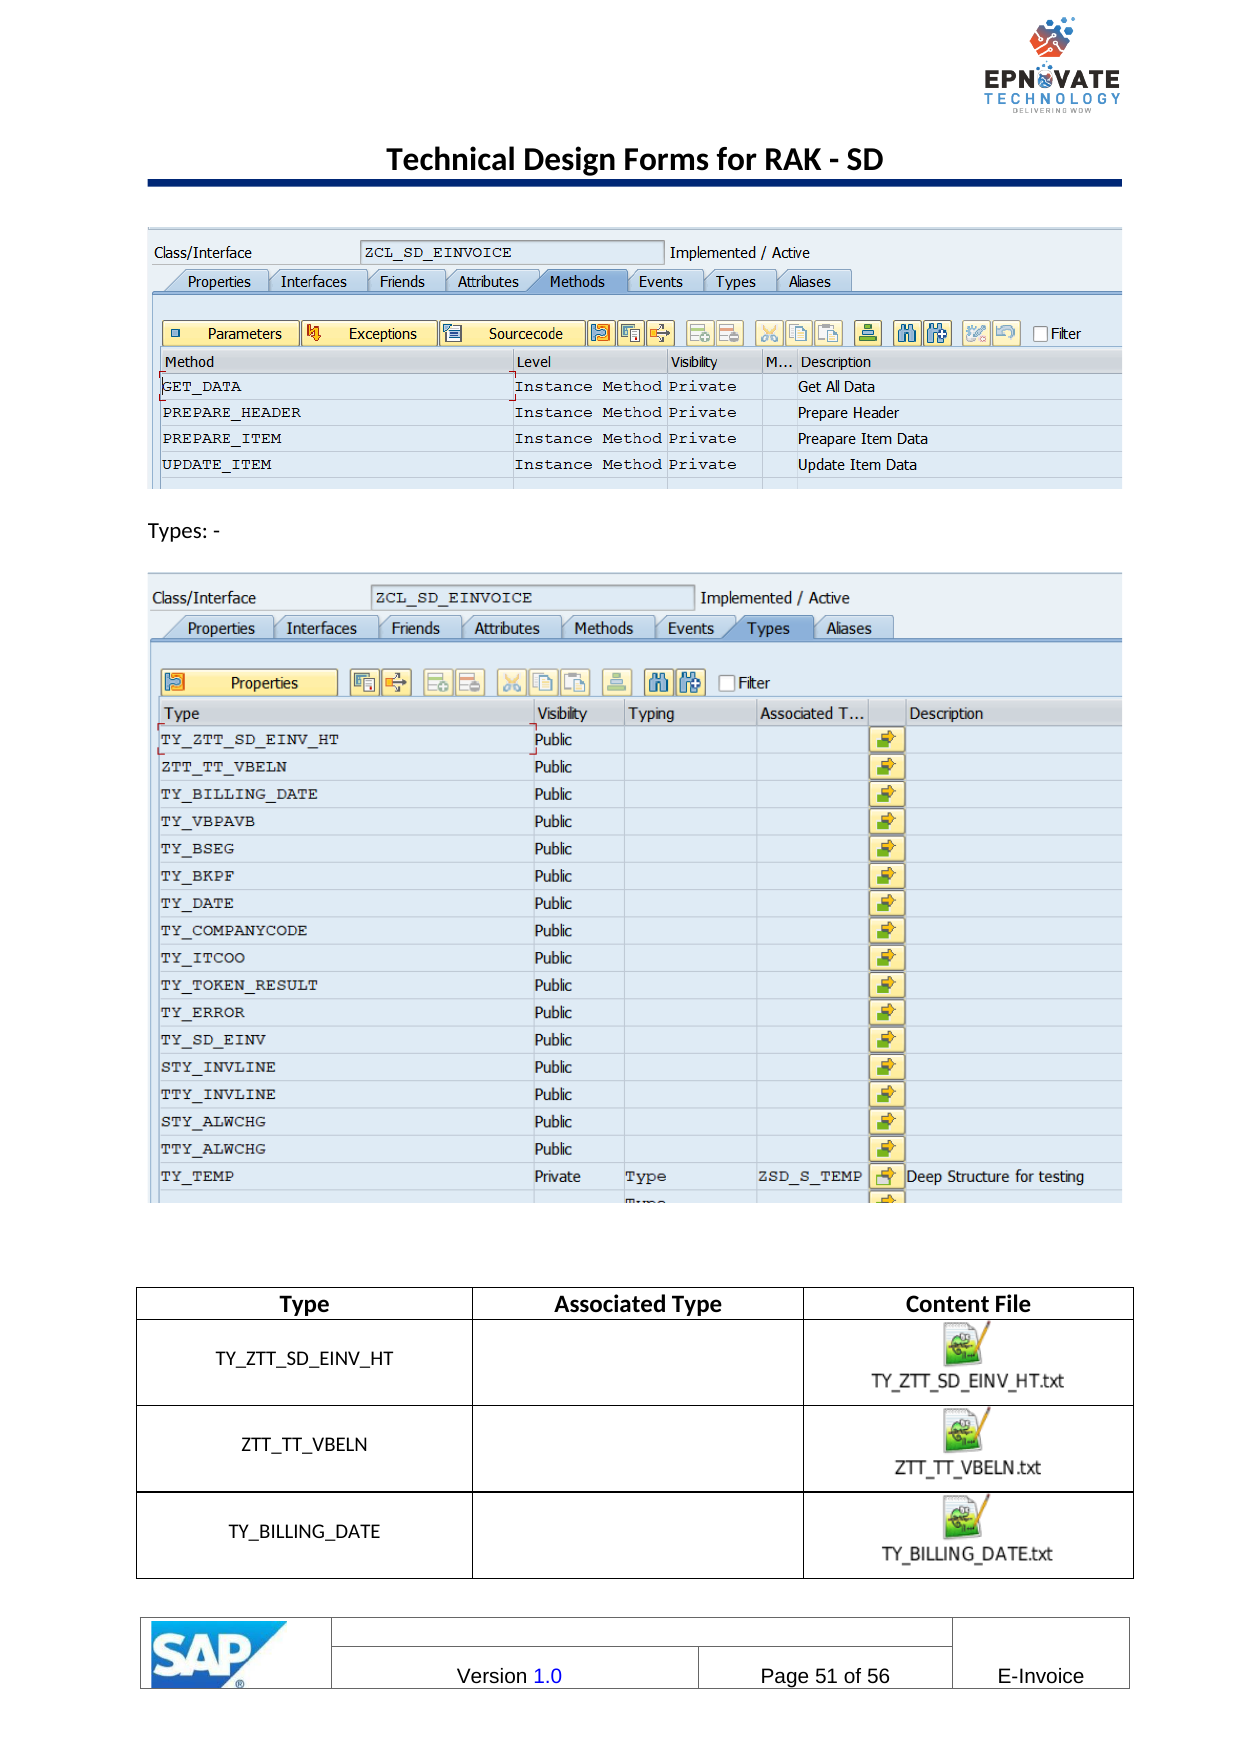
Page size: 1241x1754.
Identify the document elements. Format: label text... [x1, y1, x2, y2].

picture [847, 1319, 1090, 1405]
picture [147, 227, 1123, 489]
table_cell [1060, 1406, 1133, 1491]
text Types: - [148, 516, 1122, 544]
picture [151, 1621, 287, 1688]
table_cell TY_BILLING_DATE [137, 1493, 472, 1578]
table_header Type [137, 1288, 472, 1318]
table_cell [473, 1493, 803, 1578]
table_cell [804, 1406, 876, 1491]
table_cell [1090, 1320, 1133, 1405]
picture [984, 17, 1120, 113]
table_header Associated Type [473, 1288, 803, 1318]
table_cell [473, 1406, 803, 1491]
table_cell [1075, 1493, 1133, 1578]
table_cell [804, 1320, 847, 1405]
picture [147, 572, 1123, 1203]
picture [862, 1406, 1075, 1578]
table_cell ZTT_TT_VBELN [137, 1406, 472, 1491]
table_header Content File [804, 1288, 1133, 1318]
table_cell [804, 1493, 862, 1578]
table_cell [473, 1320, 803, 1405]
table_cell TY_ZTT_SD_EINV_HT [137, 1320, 472, 1405]
